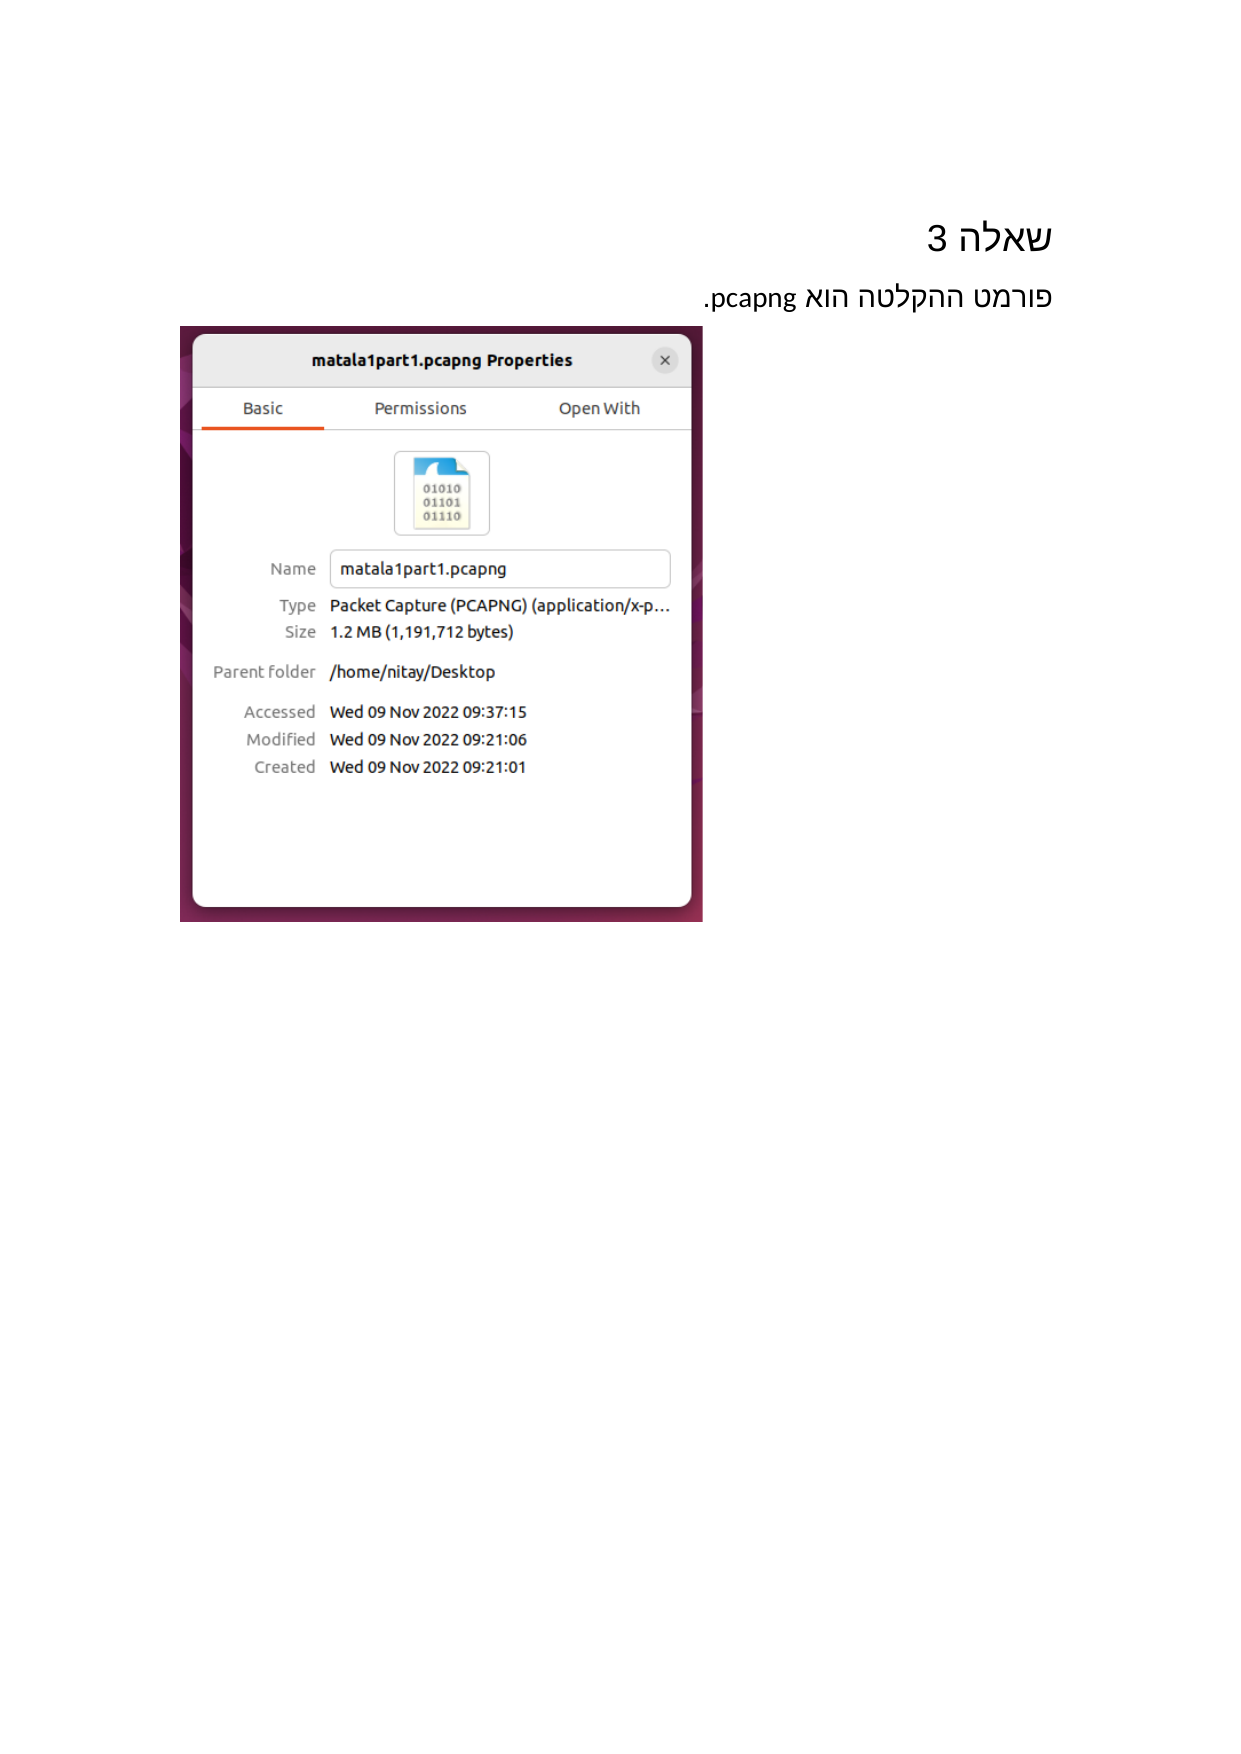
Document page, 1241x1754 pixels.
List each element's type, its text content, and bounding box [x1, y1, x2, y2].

picture [180, 326, 703, 922]
text פורמט ההקלטה הוא pcapng. [187, 279, 1053, 315]
text שאלה 3 [187, 216, 1053, 259]
